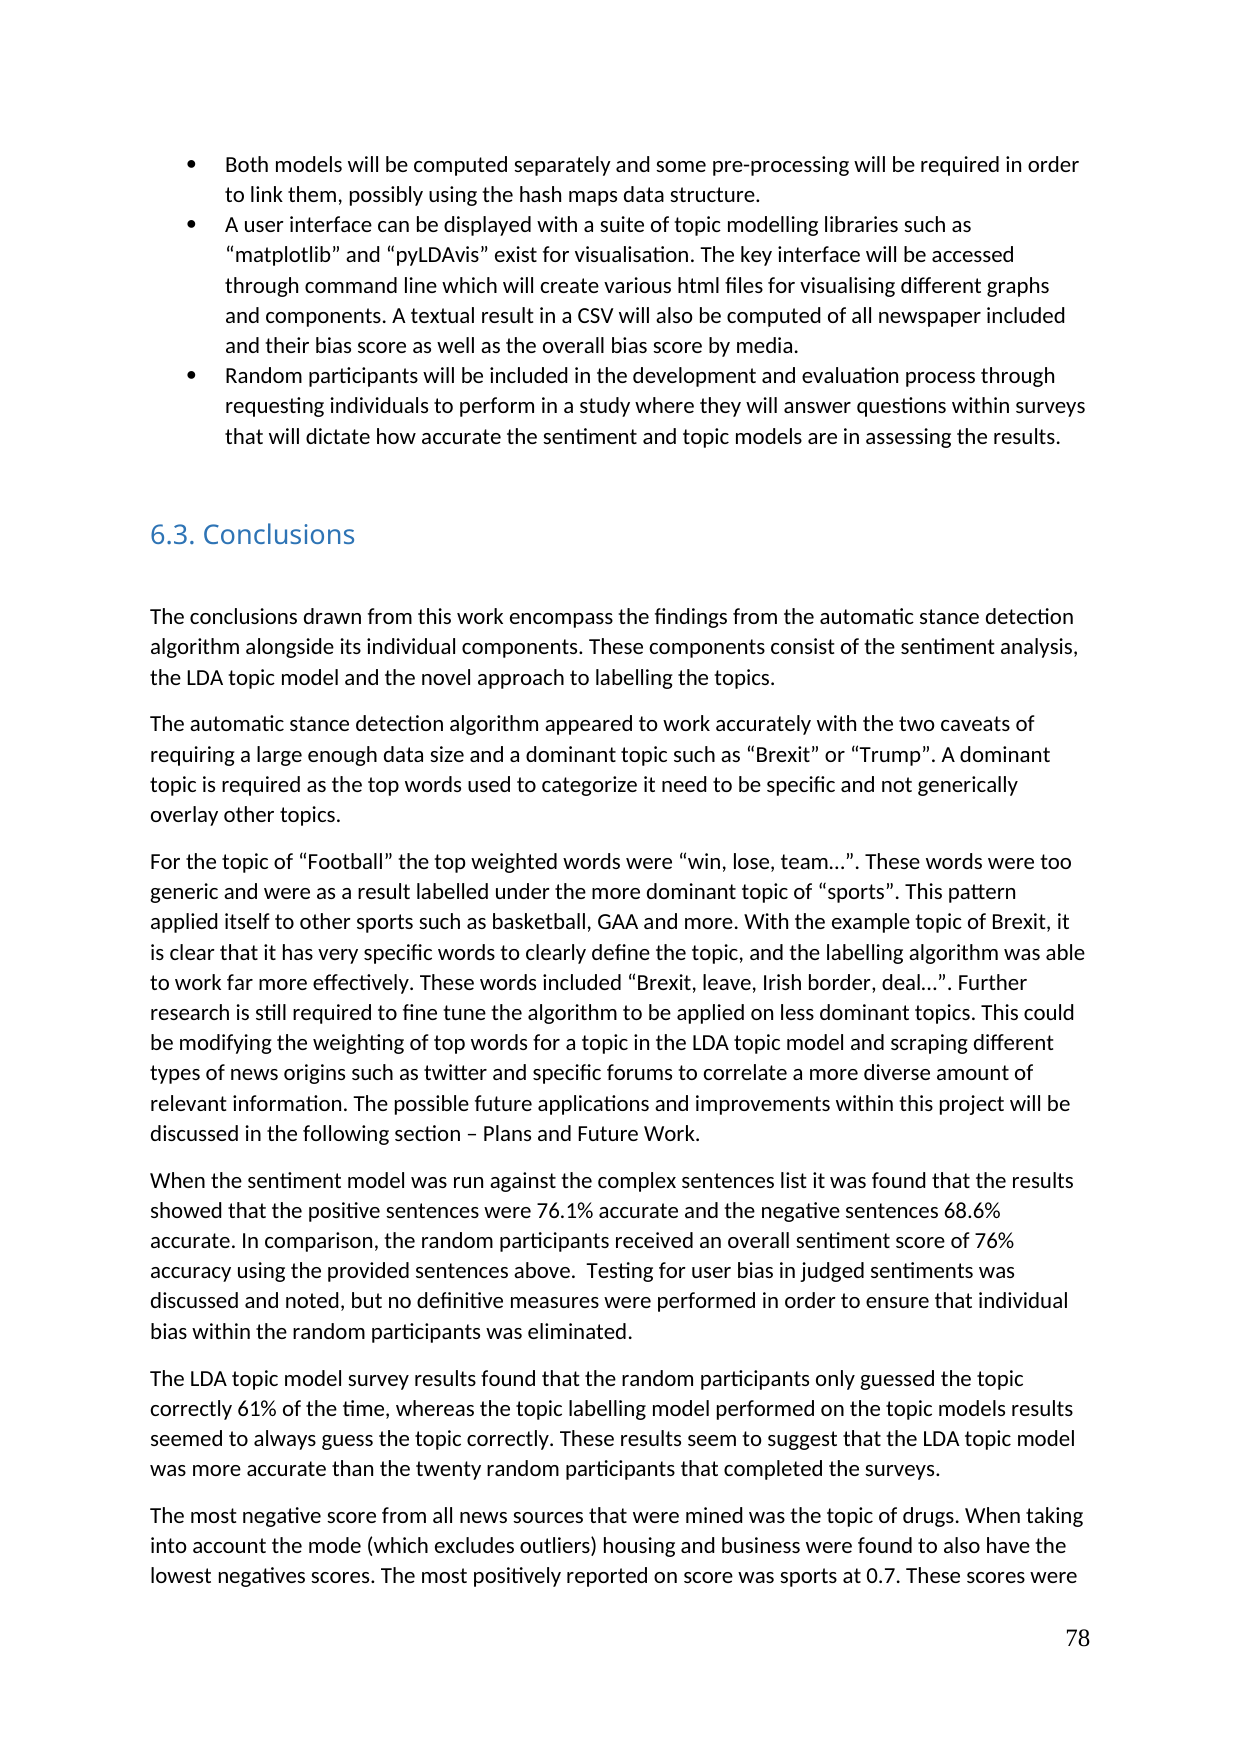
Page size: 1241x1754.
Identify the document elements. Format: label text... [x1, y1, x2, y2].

subtitle 6.3. Conclusions [150, 516, 1090, 552]
text The automatic stance detection algorithm appeared to work accurately with the two caveats of requiring a large enough data size and a dominant topic such as “Brexit” or “Trump”. A dominant topic is required as the top words used to categorize it need to be specific and not generically overlay other topics. [150, 709, 1090, 828]
text The LDA topic model survey results found that the random participants only guessed the topic correctly 61% of the time, whereas the topic labelling model performed on the topic models results seemed to always guess the topic correctly. These results seem to suggest that the LDA topic model was more accurate than the twenty random participants that completed the surveys. [150, 1364, 1090, 1482]
text The conclusions drawn from this work encompass the findings from the automatic stance detection algorithm alongside its individual components. These components consist of the sentiment analysis, the LDA topic model and the novel approach to labelling the topics. [150, 602, 1090, 691]
list A user interface can be displayed with a suite of topic modelling libraries such as “matplotlib” and “pyLDAvis” exist for visualisation. The key interface will be accessed through command line which will create various html files for visualising different graphs and components. A textual result in a CSV will also be computed of all newspaper included and their bias score as well as the overall bias score by media. [187, 210, 1090, 359]
list Both models will be computed separately and some pre-processing will be required in order to link them, possibly using the hash maps data structure. [187, 150, 1090, 208]
text When the sentiment model was run against the complex sentences list it was found that the results showed that the positive sentences were 76.1% accurate and the negative sentences 68.6% accurate. In comparison, the random participants received an overall sentiment score of 76% accuracy using the provided sentences above. Testing for user bias in judged sentiments was discussed and noted, but no definitive measures were performed in order to ensure that individual bias within the random participants was eliminated. [150, 1166, 1090, 1345]
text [150, 1501, 1090, 1590]
text For the topic of “Football” the top weighted words were “win, lose, team…”. These words were too generic and were as a result labelled under the more dominant topic of “sports”. This pattern applied itself to other sports such as basketball, GAA and more. With the example topic of Brexit, it is clear that it has very specific words to clearly define the topic, and the labelling algorithm was able to work far more effectively. These words included “Brexit, leave, Irish border, deal…”. Further research is still required to fine tune the algorithm to be applied on less dominant topics. This could be modifying the weighting of top words for a topic in the LDA topic model and scraping different types of news origins such as twitter and specific forums to correlate a more diverse amount of relevant information. The possible future applications and improvements within this project will be discussed in the following section – Plans and Future Work. [150, 847, 1090, 1147]
list Random participants will be included in the development and evaluation process through requesting individuals to perform in a study where they will answer questions within surveys that will dictate how accurate the sentiment and topic models are in assessing the results. [187, 361, 1090, 450]
